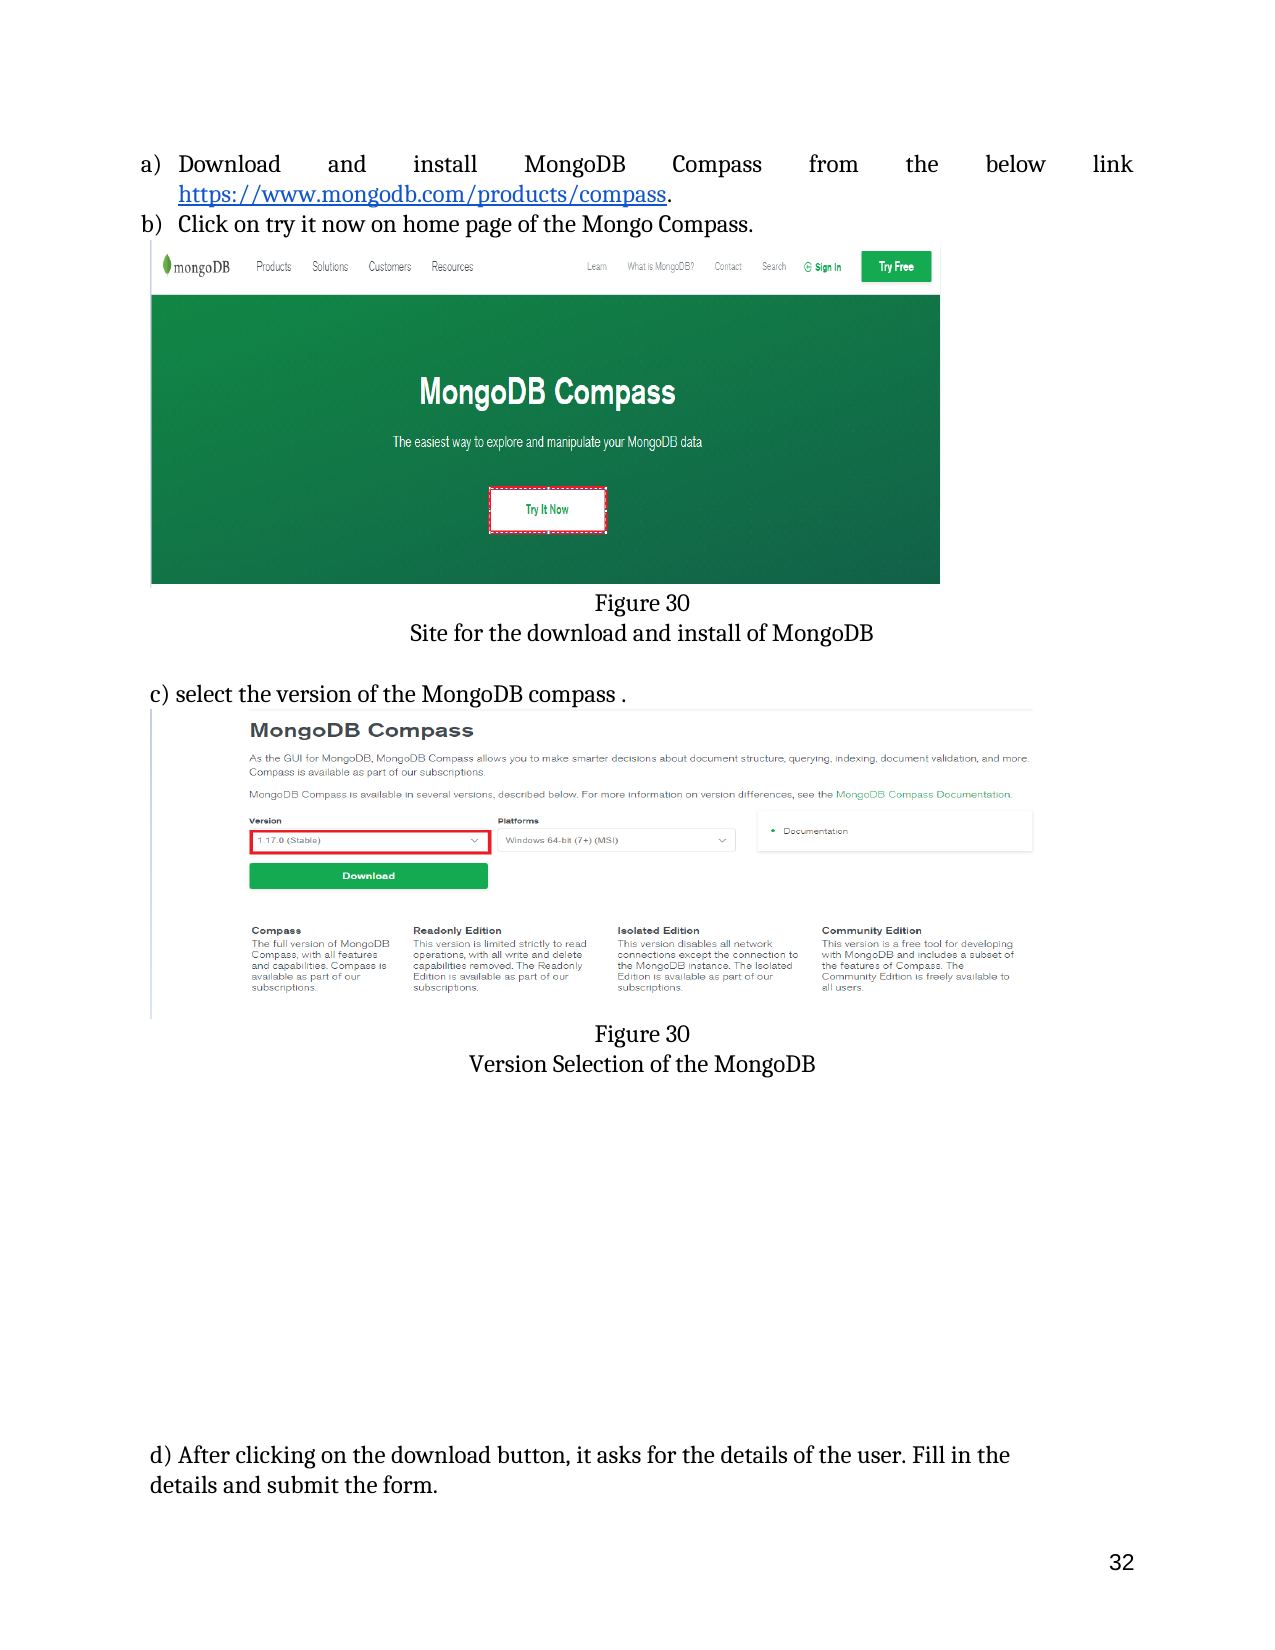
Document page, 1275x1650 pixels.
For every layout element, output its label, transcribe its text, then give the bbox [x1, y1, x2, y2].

picture [150, 709, 1125, 1019]
text c) select the version of the MongoDB compass . [150, 679, 1134, 708]
text details and submit the form. [150, 1471, 1134, 1500]
text Version Selection of the MongoDB [150, 1050, 1134, 1078]
text Figure 30 [150, 589, 1134, 618]
list Click on try it now on home page of the Mongo Compass. [141, 210, 1134, 239]
text Figure 30 [150, 1019, 1134, 1048]
text Site for the download and install of MongoDB [150, 619, 1134, 648]
list Download and install MongoDB Compass from the below link https://www.mongodb.com/products/compass. [141, 150, 1134, 209]
text d) After clicking on the download button, it asks for the details of the user. Fill in the [150, 1441, 1134, 1470]
picture [150, 240, 941, 588]
